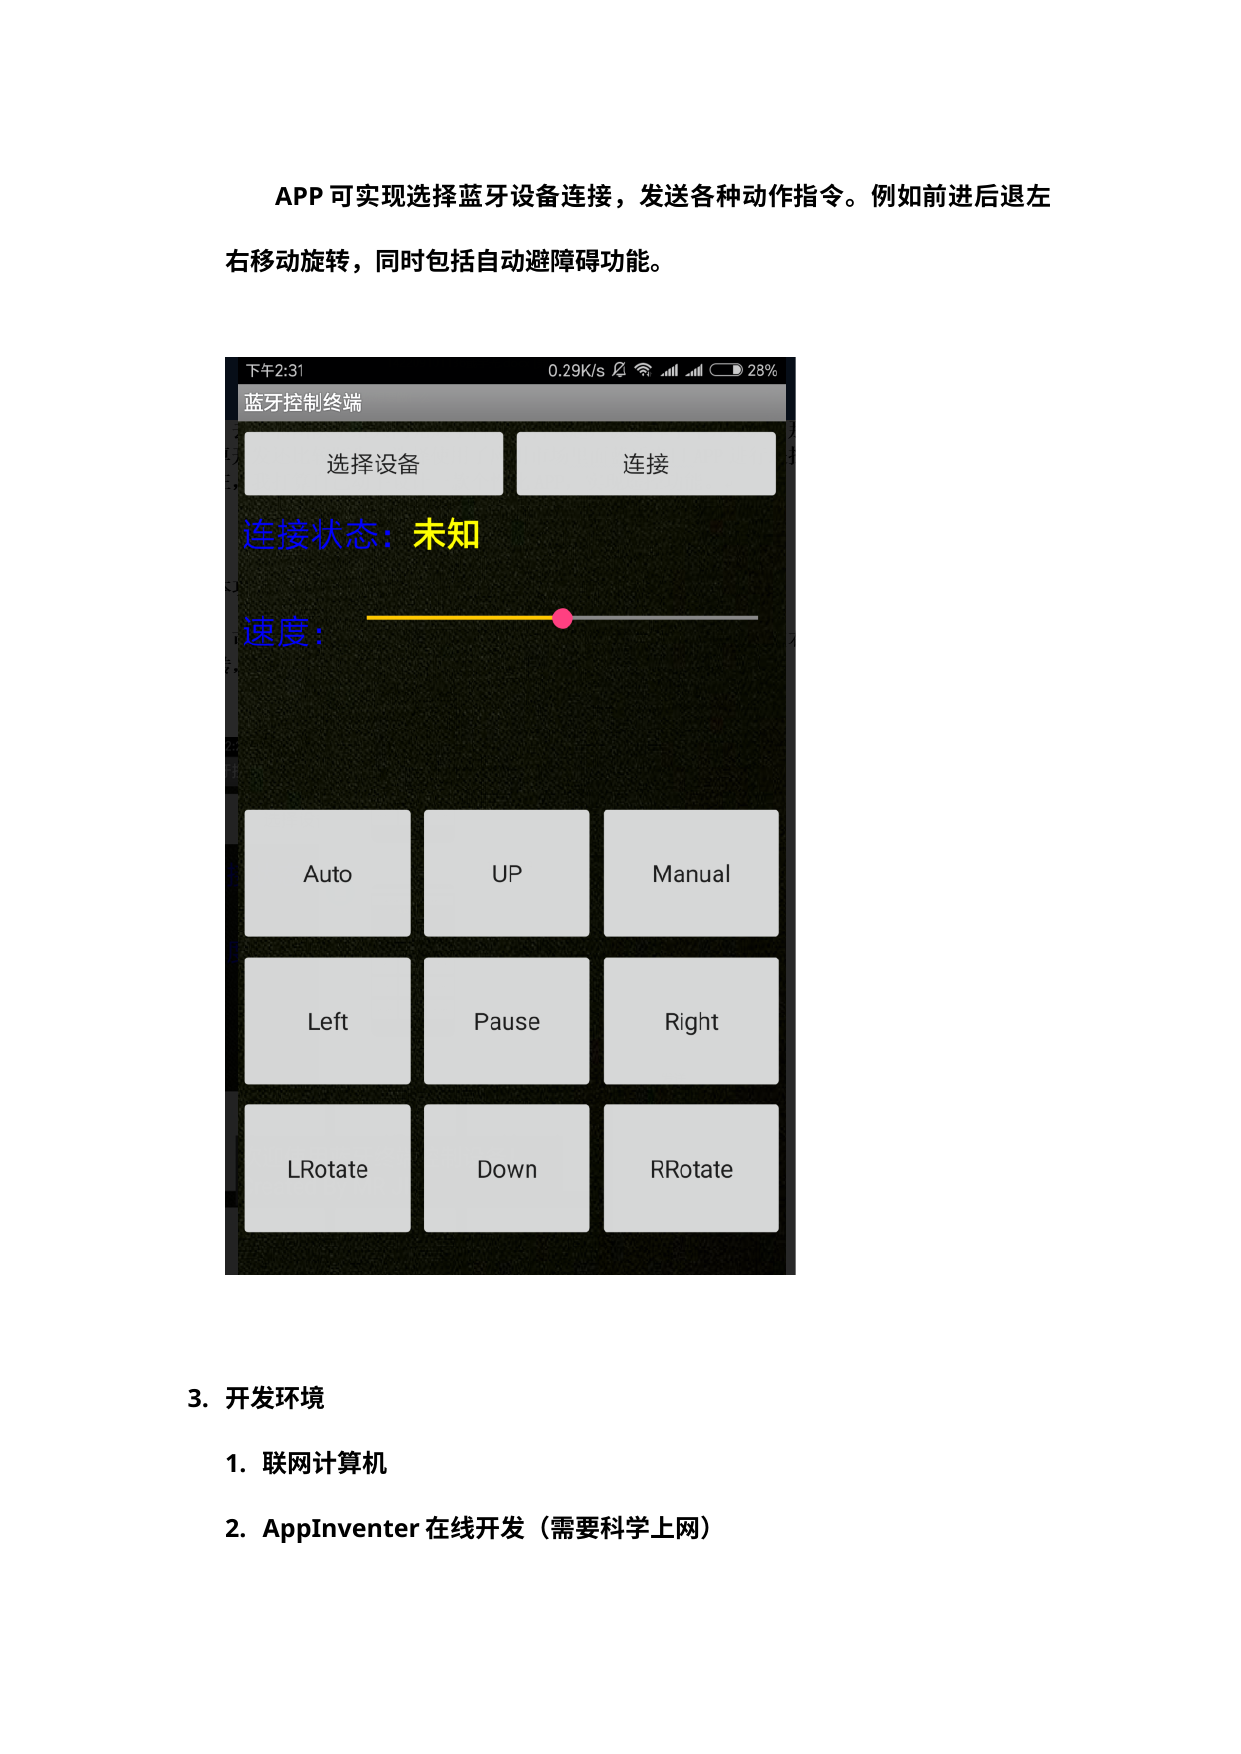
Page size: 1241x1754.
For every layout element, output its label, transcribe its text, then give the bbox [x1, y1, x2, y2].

list AppInventer在线开发（需要科学上网） [225, 1494, 1053, 1559]
list APP可实现选择蓝牙设备连接，发送各种动作指令。例如前进后退左右移动旋转，同时包括自动避障碍功能。 [225, 162, 1053, 292]
picture [225, 357, 796, 1275]
list 开发环境 [187, 1364, 1053, 1429]
list 联网计算机 [225, 1429, 1053, 1494]
